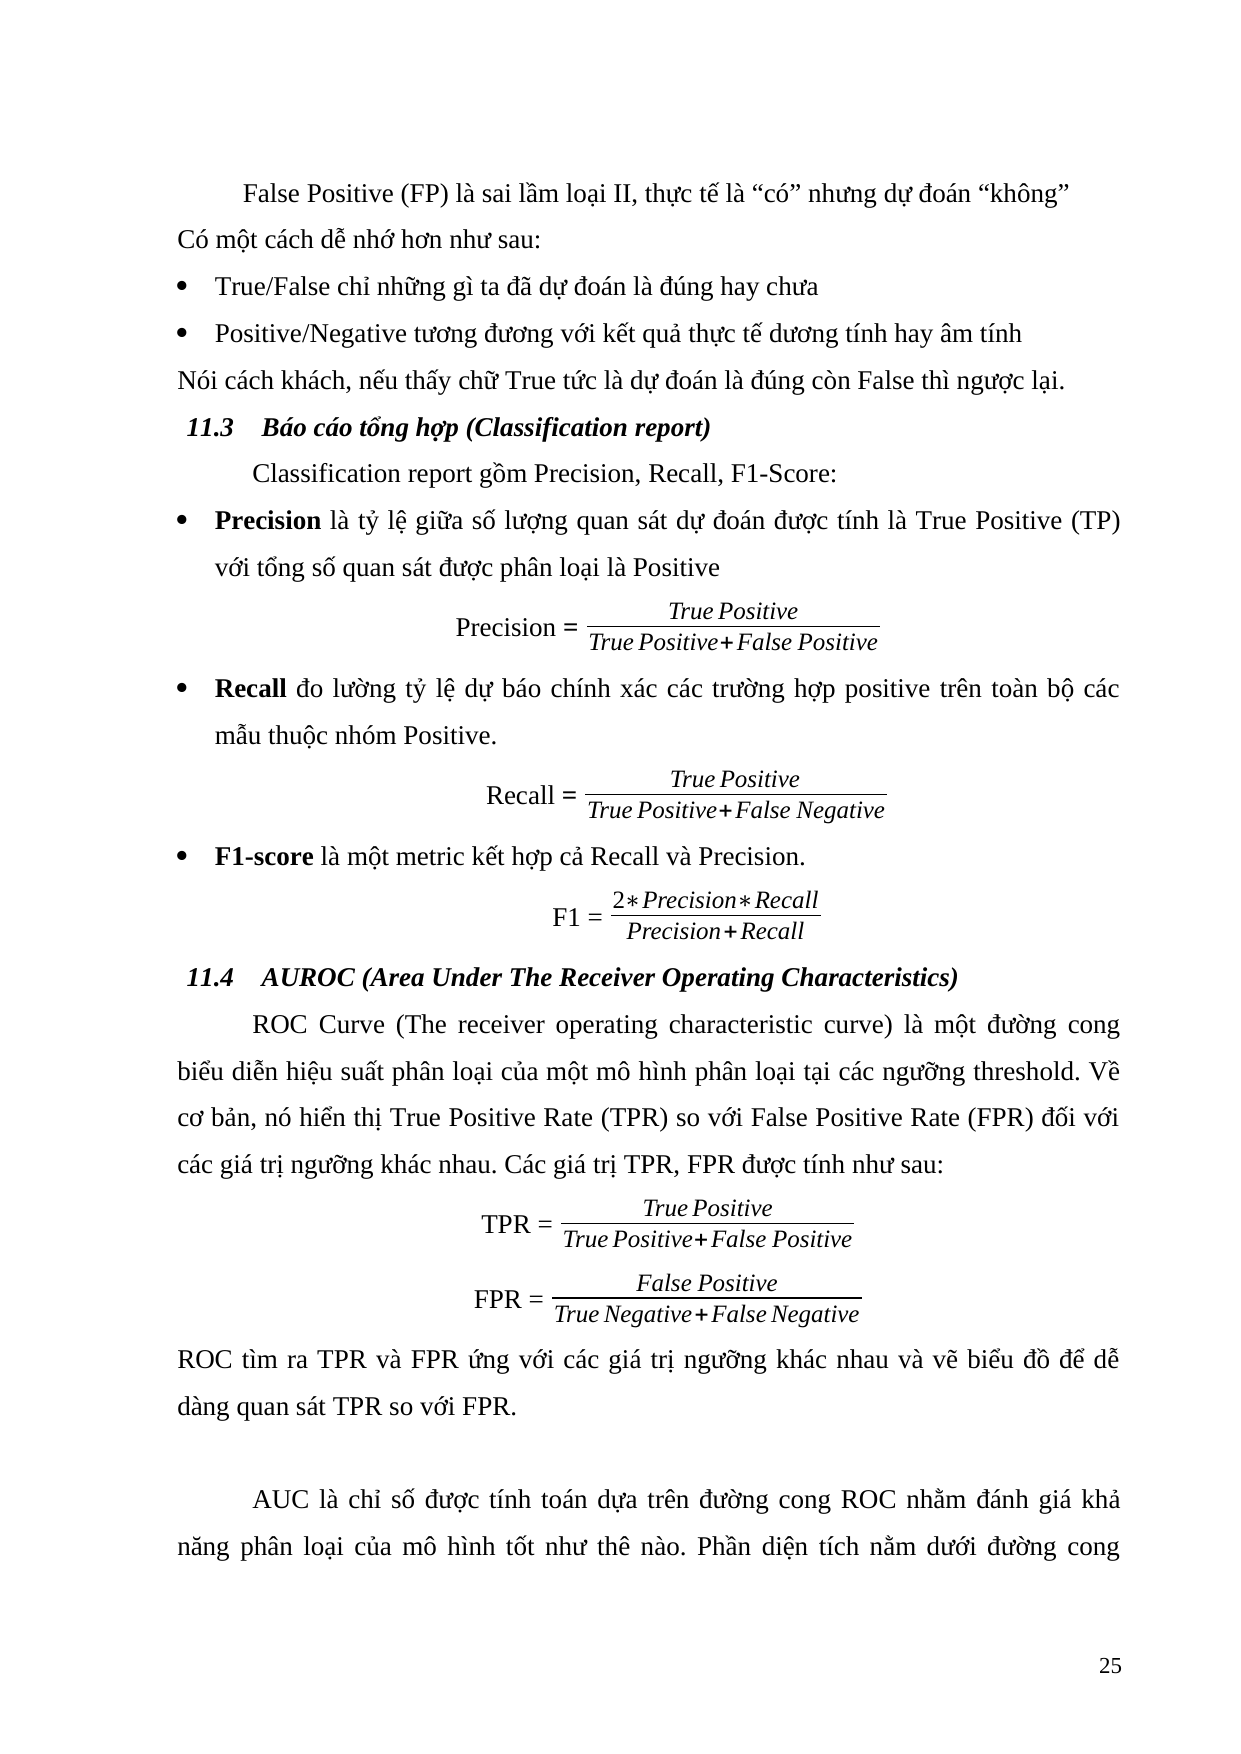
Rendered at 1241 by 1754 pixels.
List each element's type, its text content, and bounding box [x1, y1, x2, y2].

subtitle Báo cáo tổng hợp (Classification report) [186, 411, 1122, 442]
text Classification report gồm Precision, Recall, F1-Score: [177, 457, 1122, 488]
text ROC tìm ra TPR và FPR ứng với các giá trị ngưỡng khác nhau và vẽ biểu đồ để dễ dàng quan sát TPR so với FPR. [177, 1343, 1122, 1421]
list True/False chỉ những gì ta đã dự đoán là đúng hay chưa [177, 270, 1122, 302]
list Precision là tỷ lệ giữa số lượng quan sát dự đoán được tính là True Positive (TP) với tổng số quan sát được phân loại là Positive [177, 504, 1122, 582]
text TPR = [177, 1194, 1122, 1253]
text False Positive (FP) là sai lầm loại II, thực tế là “có” nhưng dự đoán “không” [243, 177, 1122, 208]
text FPR = [177, 1269, 1122, 1328]
text Recall = [177, 765, 1122, 824]
text F1 = [177, 887, 1122, 946]
text ROC Curve (The receiver operating characteristic curve) là một đường cong biểu diễn hiệu suất phân loại của một mô hình phân loại tại các ngưỡng threshold. Về cơ bản, nó hiển thị True Positive Rate (TPR) so với False Positive Rate (FPR) đối với các giá trị ngưỡng khác nhau. Các giá trị TPR, FPR được tính như sau: [177, 1008, 1122, 1179]
list Recall đo lường tỷ lệ dự báo chính xác các trường hợp positive trên toàn bộ các mẫu thuộc nhóm Positive. [177, 672, 1122, 750]
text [177, 1483, 1122, 1561]
list F1-score là một metric kết hợp cả Recall và Precision. [177, 840, 1122, 871]
subtitle AUROC (Area Under The Receiver Operating Characteristics) [186, 961, 1122, 992]
text Precision = [177, 597, 1122, 656]
text Nói cách khách, nếu thấy chữ True tức là dự đoán là đúng còn False thì ngược lại. [177, 364, 1122, 395]
text Có một cách dễ nhớ hơn như sau: [177, 224, 1122, 255]
list Positive/Negative tương đương với kết quả thực tế dương tính hay âm tính [177, 317, 1122, 348]
